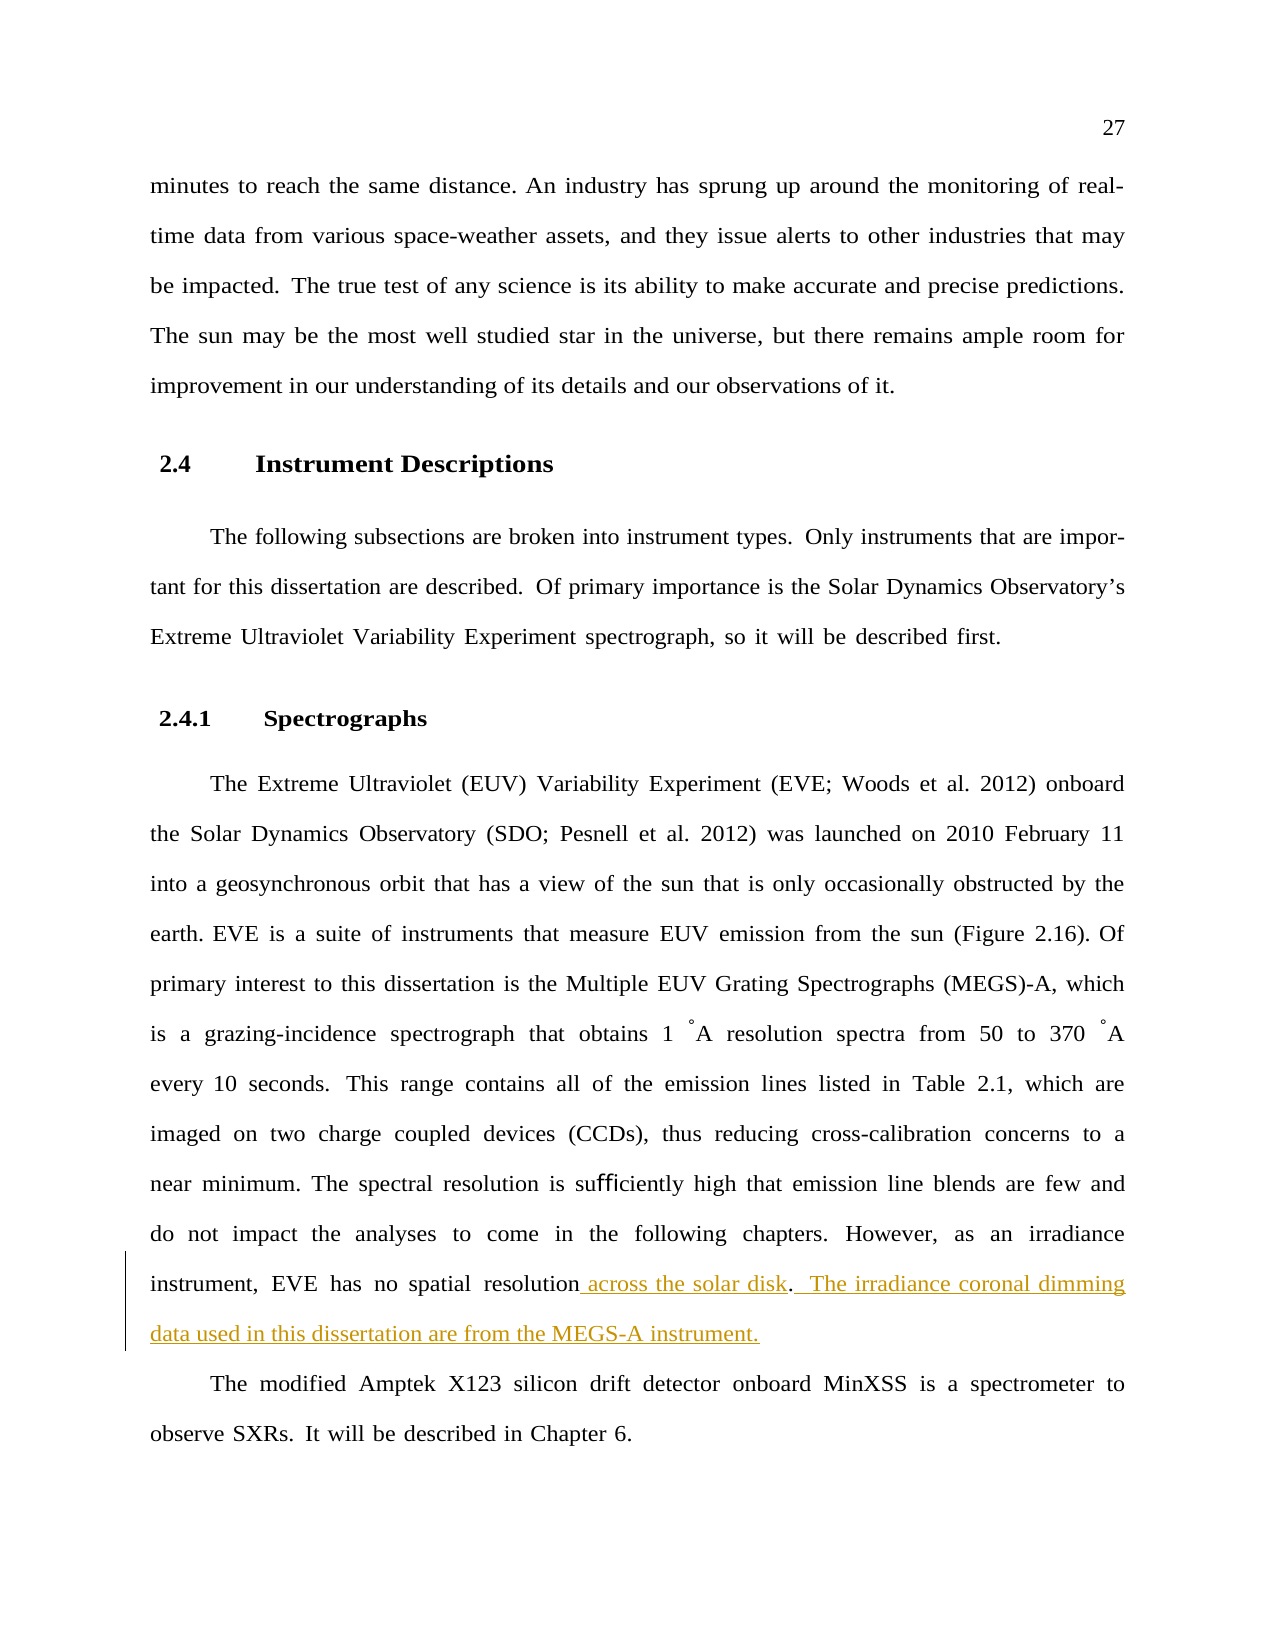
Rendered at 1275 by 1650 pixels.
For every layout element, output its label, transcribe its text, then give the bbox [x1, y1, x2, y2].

subtitle Instrument Descriptions [159, 449, 1137, 477]
subtitle 2.4.1 Spectrographs [159, 705, 1137, 732]
text minutes to reach the same distance. An industry has sprung up around the monitoring of real- time data from various space-weather assets, and they issue alerts to other industries that may be impacted. The true test of any science is its ability to make accurate and precise predictions. The sun may be the most well studied star in the universe, but there remains ample room for improvement in our understanding of its details and our observations of it. [150, 172, 1125, 398]
text The modified Amptek X123 silicon drift detector onboard MinXSS is a spectrometer to observe SXRs. It will be described in Chapter 6. [150, 1370, 1125, 1446]
text The following subsections are broken into instrument types. Only instruments that are impor- tant for this dissertation are described. Of primary importance is the Solar Dynamics Observatory’s Extreme Ultraviolet Variability Experiment spectrograph, so it will be described first. [150, 523, 1125, 649]
text The Extreme Ultraviolet (EUV) Variability Experiment (EVE; Woods et al. 2012) onboard the Solar Dynamics Observatory (SDO; Pesnell et al. 2012) was launched on 2010 February 11 into a geosynchronous orbit that has a view of the sun that is only occasionally obstructed by the earth. EVE is a suite of instruments that measure EUV emission from the sun (Figure 2.16). Of primary interest to this dissertation is the Multiple EUV Grating Spectrographs (MEGS)-A, which is a grazing-incidence spectrograph that obtains 1 ˚A resolution spectra from 50 to 370 ˚A every 10 seconds. This range contains all of the emission lines listed in Table 2.1, which are imaged on two charge coupled devices (CCDs), thus reducing cross-calibration concerns to a near minimum. The spectral resolution is sufficiently high that emission line blends are few and do not impact the analyses to come in the following chapters. However, as an irradiance instrument, EVE has no spatial resolution. [150, 751, 1125, 1351]
